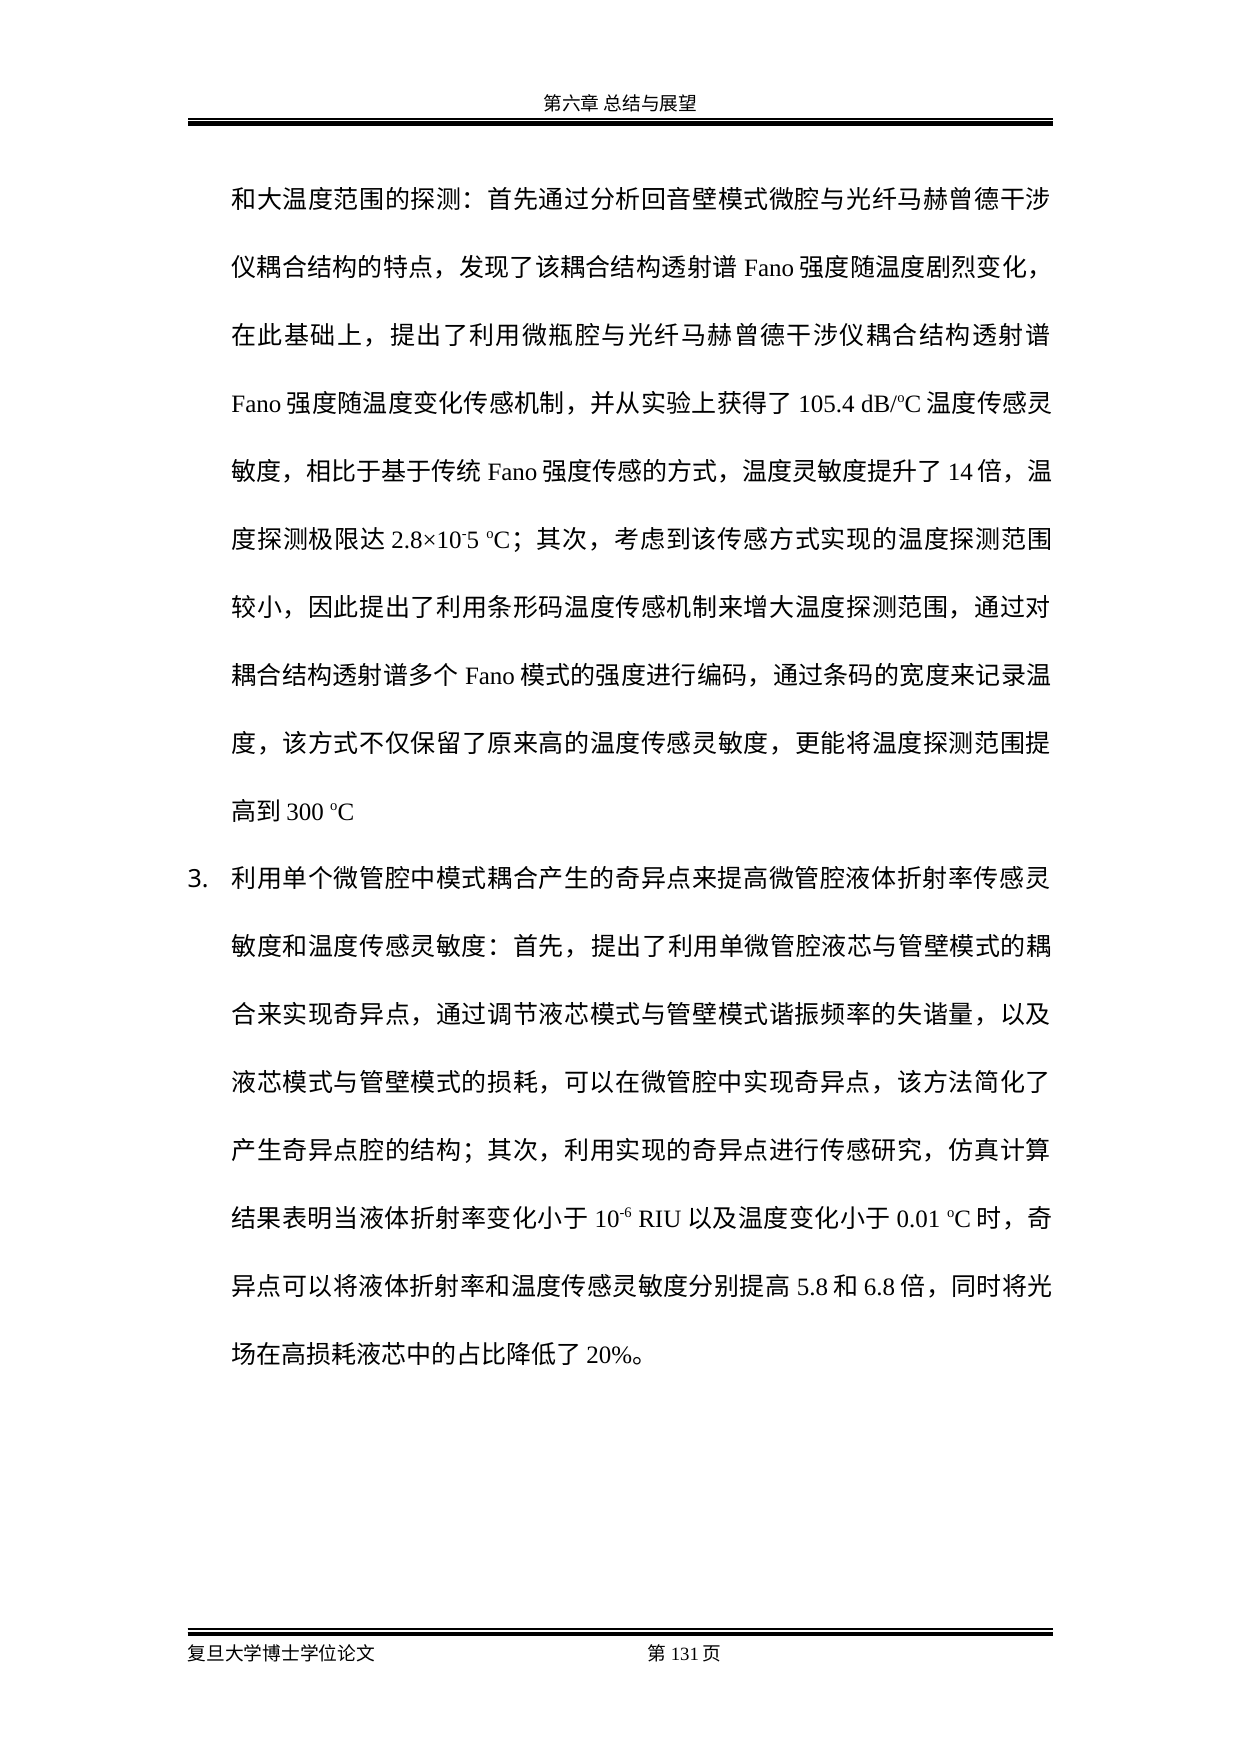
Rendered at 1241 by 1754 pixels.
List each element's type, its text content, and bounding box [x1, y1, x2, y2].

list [187, 164, 1053, 843]
list 利用单个微管腔中模式耦合产生的奇异点来提高微管腔液体折射率传感灵敏度和温度传感灵敏度：首先，提出了利用单微管腔液芯与管壁模式的耦合来实现奇异点，通过调节液芯模式与管壁模式谐振频率的失谐量，以及液芯模式与管壁模式的损耗，可以在微管腔中实现奇异点，该方法简化了产生奇异点腔的结构；其次，利用实现的奇异点进行传感研究，仿真计算结果表明当液体折射率变化小于10-6 RIU以及温度变化小于0.01 oC时，奇异点可以将液体折射率和温度传感灵敏度分别提高5.8和6.8倍，同时将光场在高损耗液芯中的占比降低了20%。 [187, 843, 1053, 1386]
